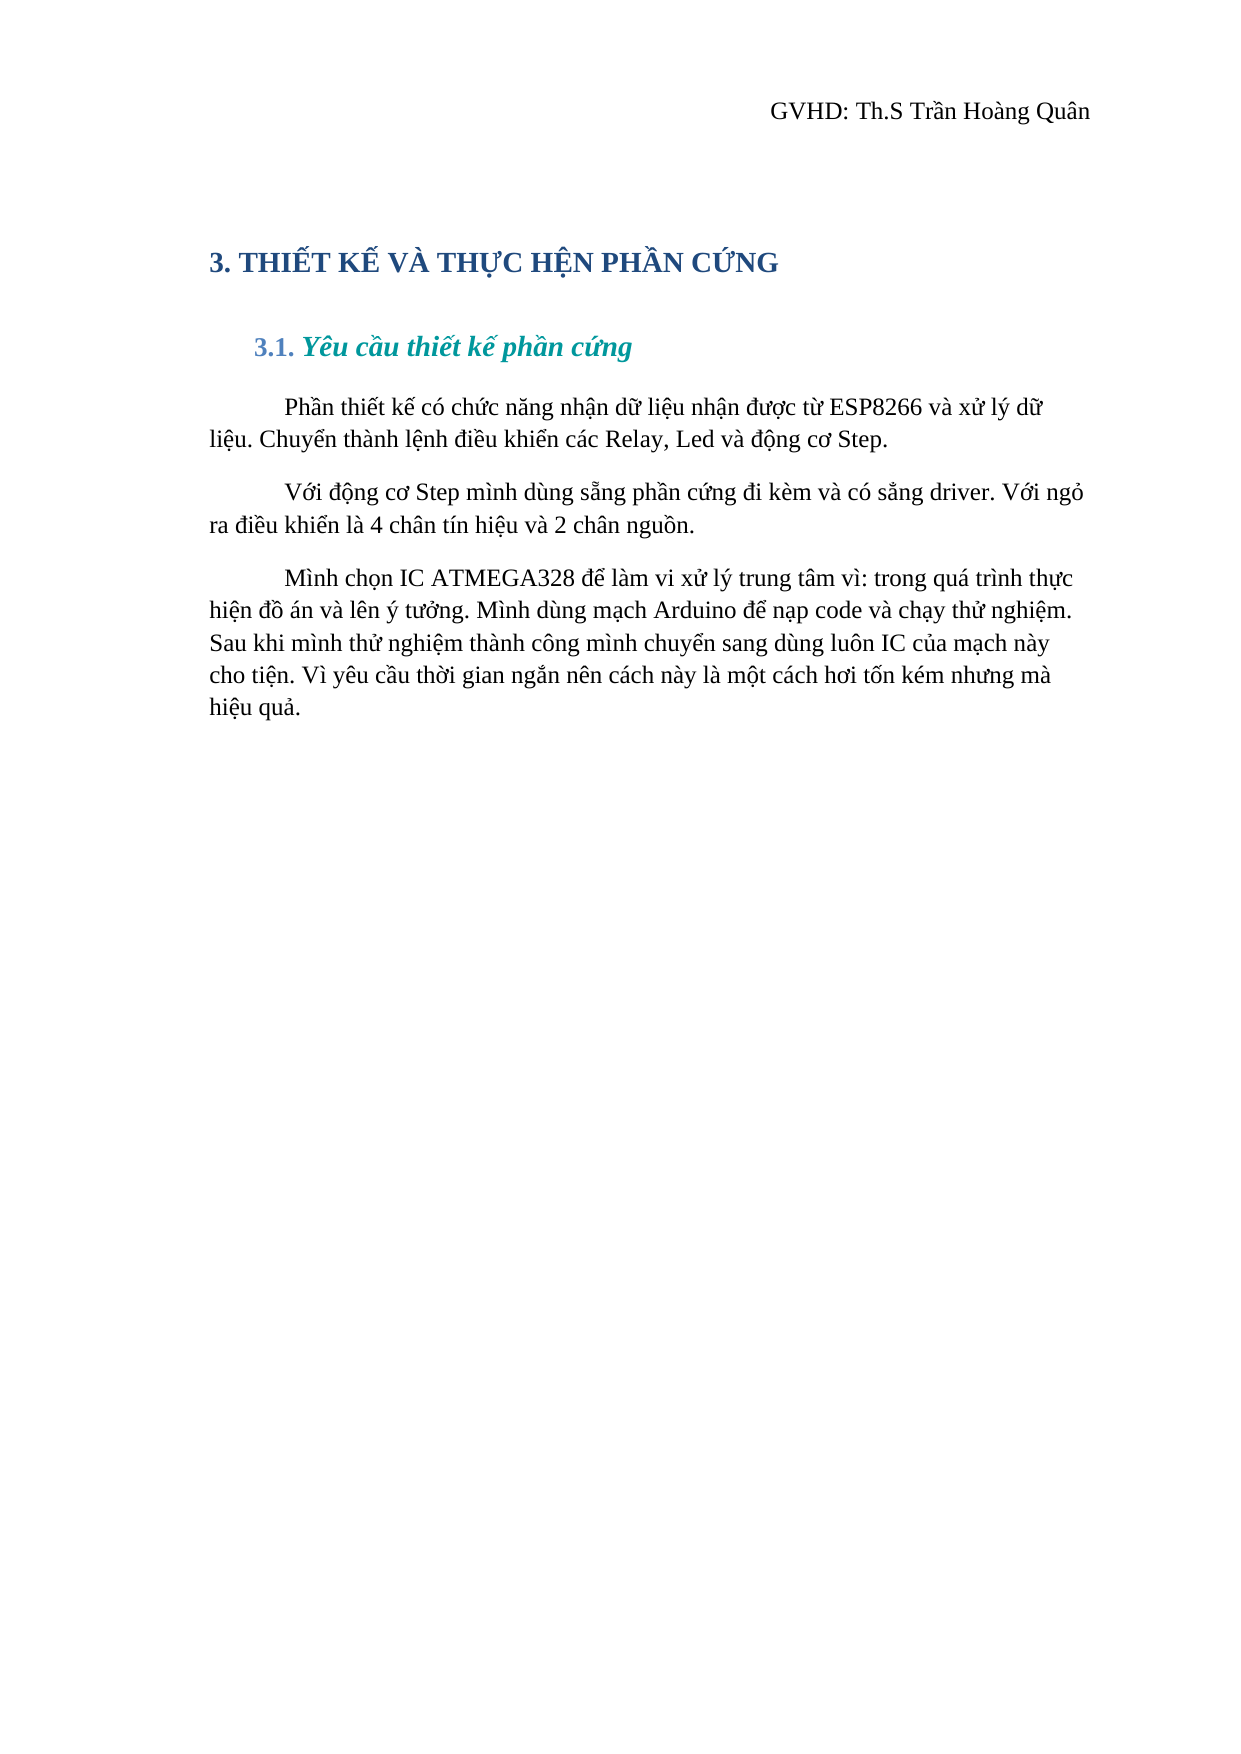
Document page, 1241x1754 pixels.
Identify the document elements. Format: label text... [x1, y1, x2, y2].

text Với động cơ Step mình dùng sẵng phần cứng đi kèm và có sẳng driver. Với ngỏ ra điều khiển là 4 chân tín hiệu và 2 chân nguồn. [209, 477, 1090, 538]
text Mình chọn IC ATMEGA328 để làm vi xử lý trung tâm vì: trong quá trình thực hiện đồ án và lên ý tưởng. Mình dùng mạch Arduino để nạp code và chạy thử nghiệm. Sau khi mình thử nghiệm thành công mình chuyển sang dùng luôn IC của mạch này cho tiện. Vì yêu cầu thời gian ngắn nên cách này là một cách hơi tốn kém nhưng mà hiệu quả. [209, 563, 1090, 721]
subtitle THIẾT KẾ VÀ THỰC HỆN PHẦN CỨNG [209, 245, 1090, 279]
subtitle Yêu cầu thiết kế phần cứng [254, 329, 1090, 362]
text Phần thiết kế có chức năng nhận dữ liệu nhận được từ ESP8266 và xử lý dữ liệu. Chuyển thành lệnh điều khiển các Relay, Led và động cơ Step. [209, 392, 1090, 453]
